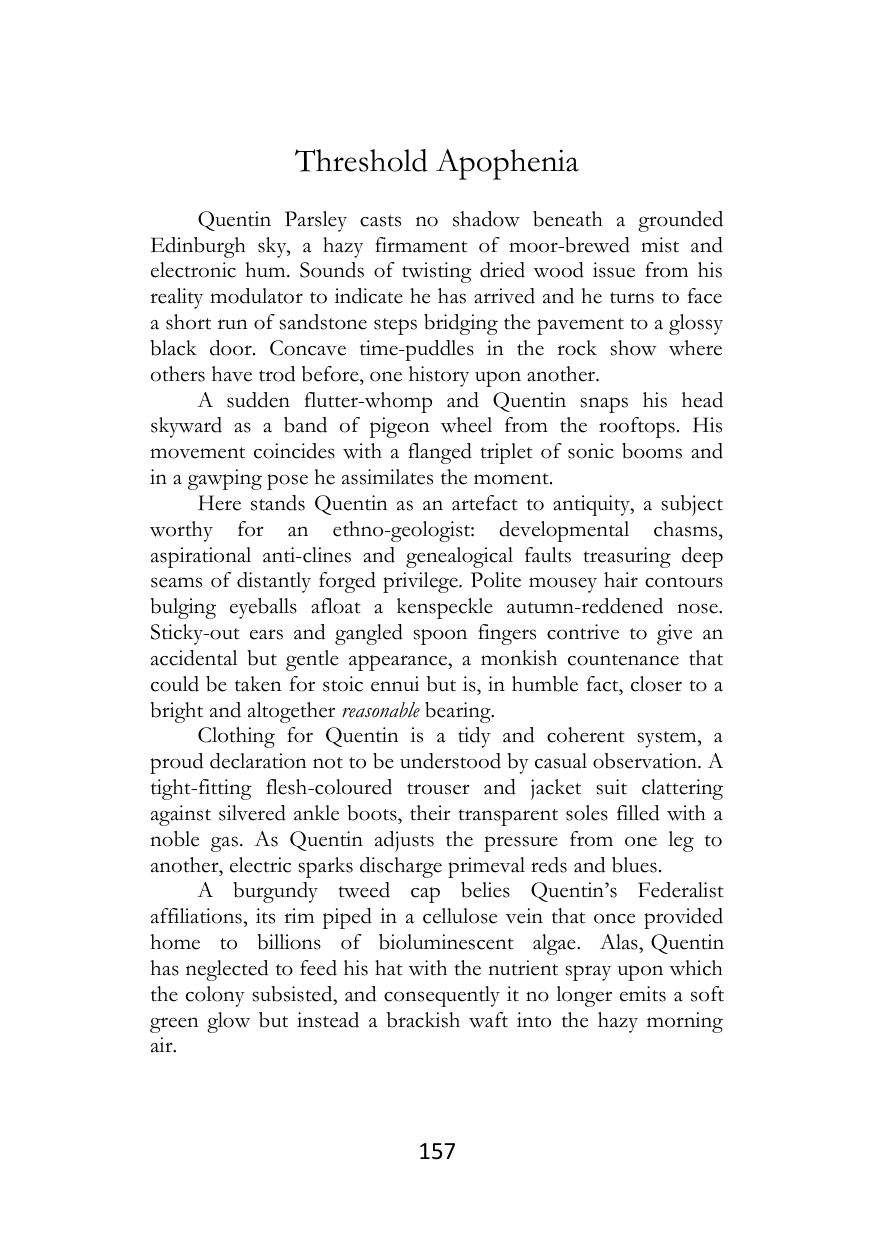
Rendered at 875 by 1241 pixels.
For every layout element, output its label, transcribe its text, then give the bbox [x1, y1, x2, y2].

text A burgundy tweed cap belies Quentin’s Federalist affiliations, its rim piped in a cellulose vein that once provided home to billions of bioluminescent algae. Alas, Quentin has neglected to feed his hat with the nutrient spray upon which the colony subsisted, and consequently it no longer emits a soft green glow but instead a brackish waft into the hazy morning air. [150, 878, 724, 1059]
text Here stands Quentin as an artefact to antiquity, a subject worthy for an ethno-geologist: developmental chasms, aspirational anti-clines and genealogical faults treasuring deep seams of distantly forged privilege. Polite mousey hair contours bulging eyeballs afloat a kenspeckle autumn-reddened nose. Sticky-out ears and gangled spoon fingers contrive to give an accidental but gentle appearance, a monkish countenance that could be taken for stoic ennui but is, in humble fact, closer to a bright and altogether reasonable bearing. [150, 491, 724, 723]
text Quentin Parsley casts no shadow beneath a grounded Edinburgh sky, a hazy firmament of moor-brewed mist and electronic hum. Sounds of twisting dried wood issue from his reality modulator to indicate he has arrived and he turns to face a short run of sandstone steps bridging the pavement to a glossy black door. Concave time-puddles in the rock show where others have trod before, one history upon another. [150, 206, 724, 387]
text Clothing for Quentin is a tidy and coherent system, a proud declaration not to be understood by casual observation. A tight-fitting flesh-coloured trouser and jacket suit clattering against silvered ankle boots, their transparent soles filled with a noble gas. As Quentin adjusts the pressure from one leg to another, electric sparks discharge primeval reds and blues. [150, 723, 724, 878]
text A sudden flutter-whomp and Quentin snaps his head skyward as a band of pigeon wheel from the rooftops. His movement coincides with a flanged triplet of sonic booms and in a gawping pose he assimilates the moment. [150, 387, 724, 491]
text Threshold Apophenia [150, 143, 724, 181]
